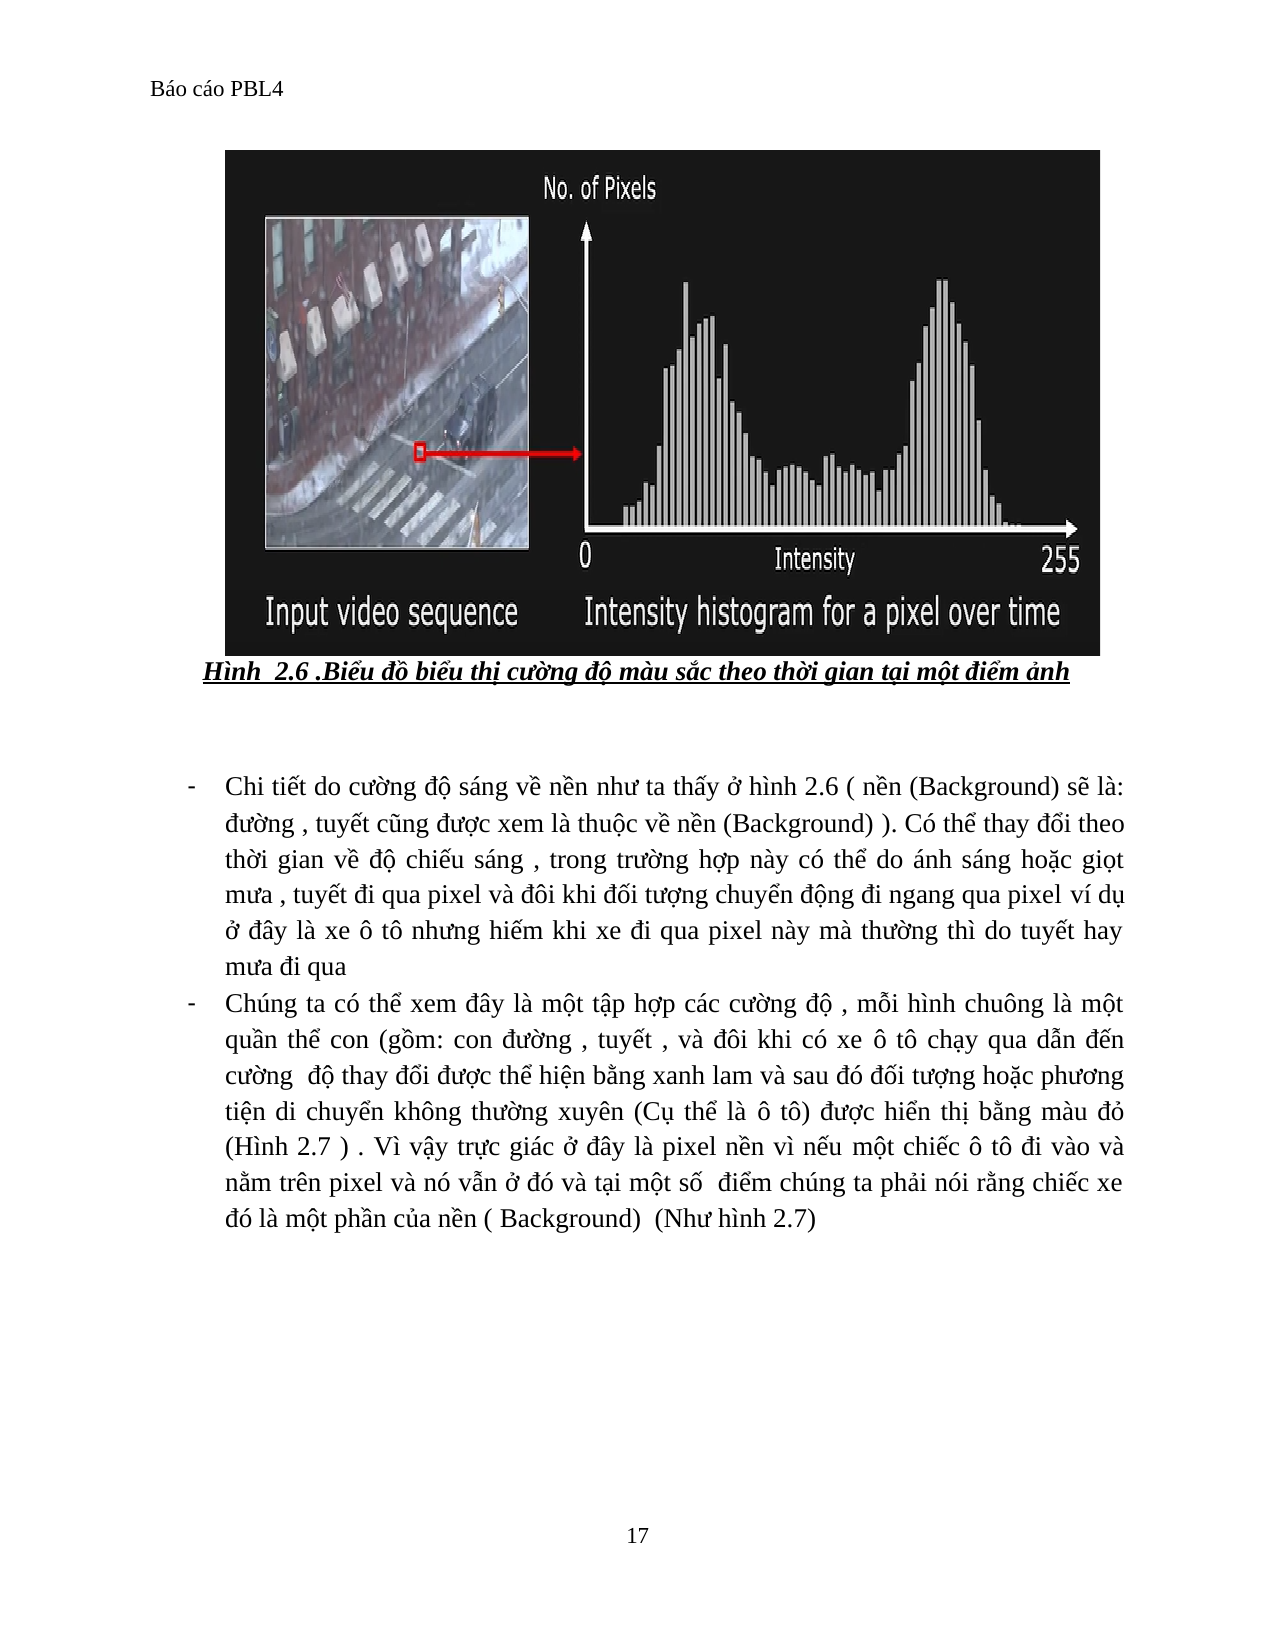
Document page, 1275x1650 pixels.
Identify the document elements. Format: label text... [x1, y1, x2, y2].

list Chúng ta có thể xem đây là một tập hợp các cường độ , mỗi hình chuông là một quần thể con (gồm: con đường , tuyết , và đôi khi có xe ô tô chạy qua dẫn đến cường độ thay đổi được thể hiện bằng xanh lam và sau đó đối tượng hoặc phương tiện di chuyển không thường xuyên (Cụ thể là ô tô) được hiển thị bằng màu đỏ (Hình 2.7 ) . Vì vậy trực giác ở đây là pixel nền vì nếu một chiếc ô tô đi vào và nằm trên pixel và nó vẫn ở đó và tại một số điểm chúng ta phải nói rằng chiếc xe đó là một phần của nền ( Background) (Như hình 2.7) [187, 986, 1125, 1233]
list Chi tiết do cường độ sáng về nền như ta thấy ở hình 2.6 ( nền (Background) sẽ là: đường , tuyết cũng được xem là thuộc về nền (Background) ). Có thể thay đổi theo thời gian về độ chiếu sáng , trong trường hợp này có thể do ánh sáng hoặc giọt mưa , tuyết đi qua pixel và đôi khi đối tượng chuyển động đi ngang qua pixel ví dụ ở đây là xe ô tô nhưng hiếm khi xe đi qua pixel này mà thường thì do tuyết hay mưa đi qua [187, 769, 1125, 981]
picture [225, 150, 1100, 656]
text Hình 2.6 .Biểu đồ biểu thị cường độ màu sắc theo thời gian tại một điểm ảnh [150, 655, 1125, 686]
